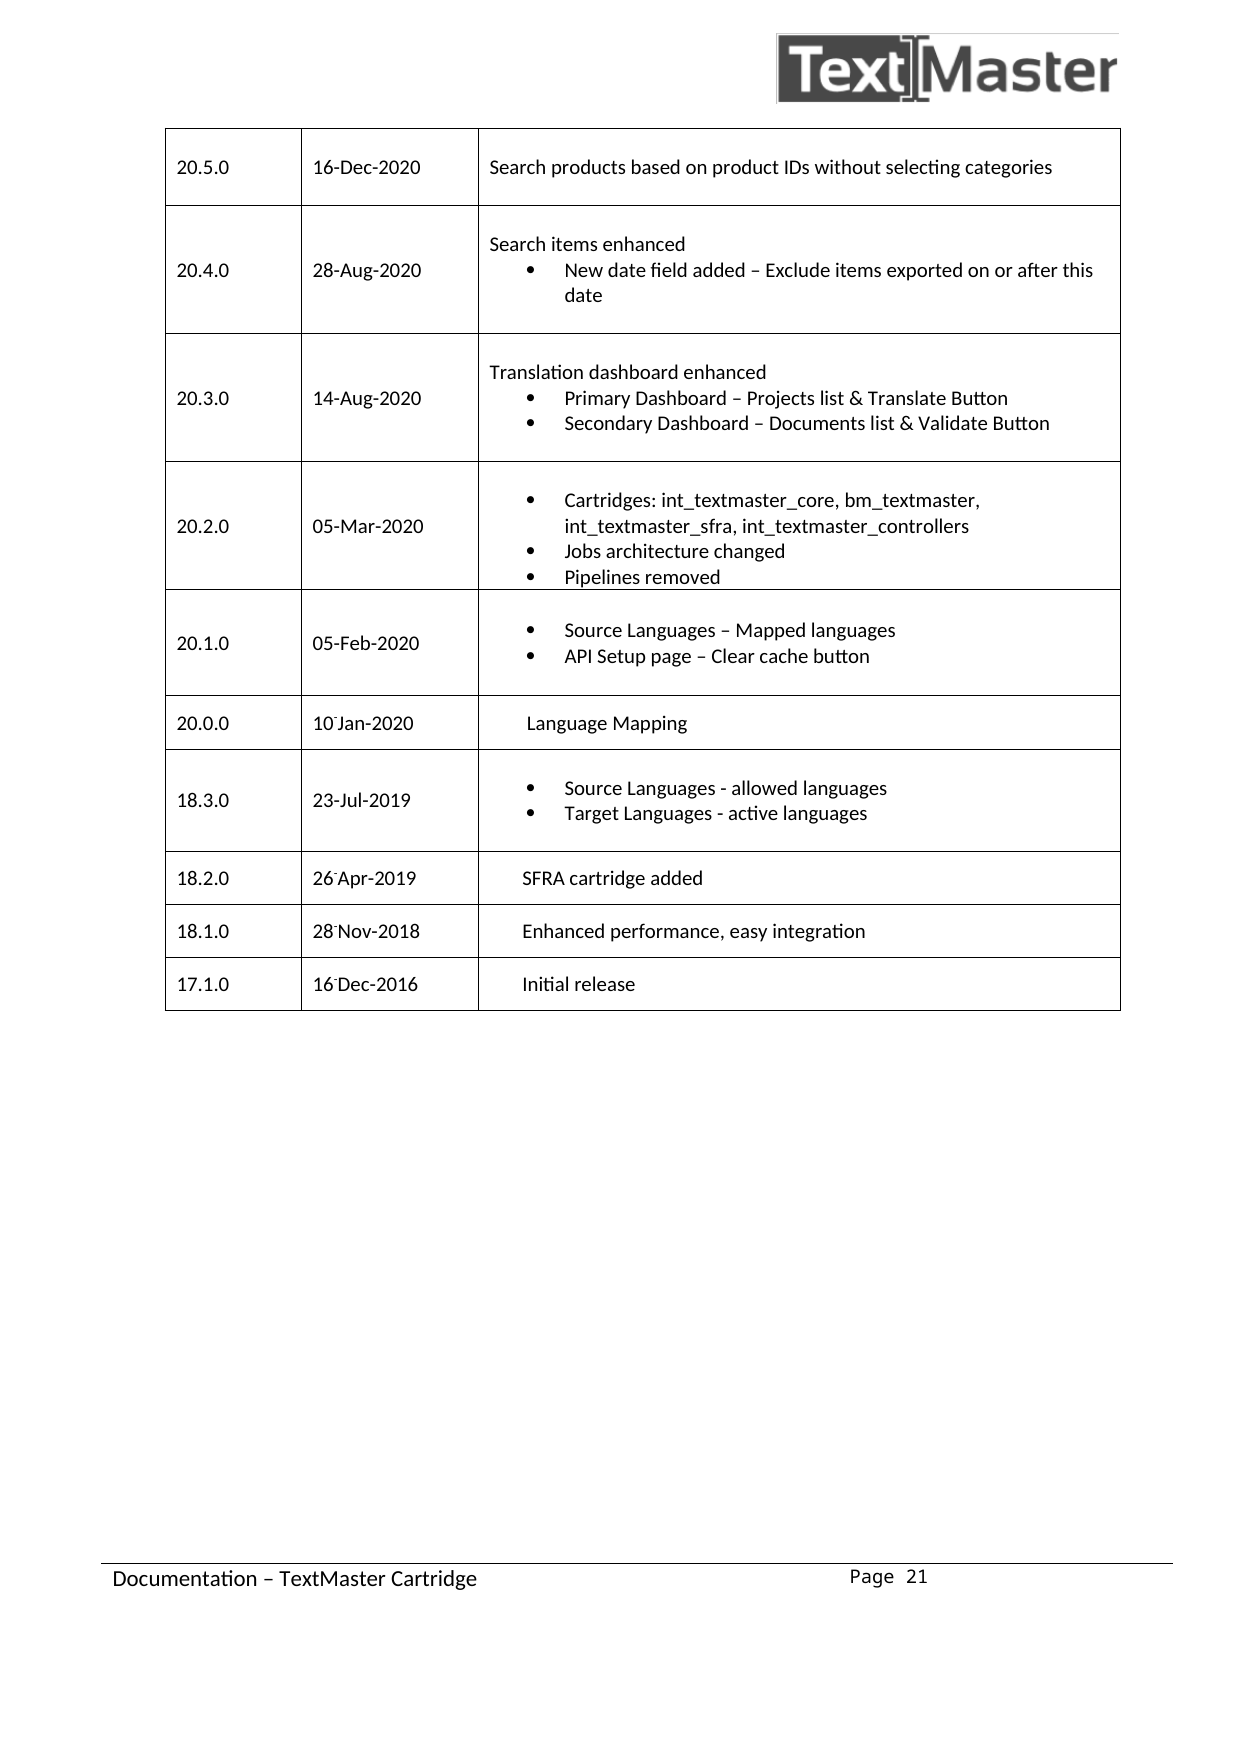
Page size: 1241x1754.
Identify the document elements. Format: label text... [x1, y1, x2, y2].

table_cell 16-Dec-2016 [302, 958, 478, 1010]
table_cell Search items enhanced New date field added – Exclude items exported on or after this date [479, 206, 1120, 333]
table_cell 20.4.0 [166, 206, 301, 333]
table_cell Language Mapping [479, 696, 1120, 748]
table_cell 28-Aug-2020 [302, 206, 478, 333]
table_cell 17.1.0 [166, 958, 301, 1010]
table_cell 20.2.0 [166, 462, 301, 589]
table_cell 18.1.0 [166, 905, 301, 957]
table_cell 20.3.0 [166, 334, 301, 461]
table_cell Source Languages – Mapped languages API Setup page – Clear cache button [479, 590, 1120, 695]
table_cell Translation dashboard enhanced Primary Dashboard – Projects list & Translate Button Secondary Dashboard – Documents list & Validate Button [479, 334, 1120, 461]
table_cell Cartridges: int_textmaster_core, bm_textmaster, int_textmaster_sfra, int_textmaster_controllers Jobs architecture changed Pipelines removed [479, 462, 1120, 589]
table_cell 20.5.0 [166, 129, 301, 205]
table_cell 23-Jul-2019 [302, 750, 478, 851]
table_cell SFRA cartridge added [479, 852, 1120, 904]
table_cell 14-Aug-2020 [302, 334, 478, 461]
picture [775, 33, 1119, 104]
table_cell Search products based on product IDs without selecting categories [479, 129, 1120, 205]
table_cell 18.3.0 [166, 750, 301, 851]
table_cell 05-Feb-2020 [302, 590, 478, 695]
table_cell 20.0.0 [166, 696, 301, 748]
table_cell Source Languages - allowed languages Target Languages - active languages [479, 750, 1120, 851]
table_cell 20.1.0 [166, 590, 301, 695]
table_cell 16-Dec-2020 [302, 129, 478, 205]
table_cell 28-Nov-2018 [302, 905, 478, 957]
table_cell Initial release [479, 958, 1120, 1010]
table_cell Enhanced performance, easy integration [479, 905, 1120, 957]
table_cell 10-Jan-2020 [302, 696, 478, 748]
table_cell 26-Apr-2019 [302, 852, 478, 904]
table_cell 18.2.0 [166, 852, 301, 904]
table_cell 05-Mar-2020 [302, 462, 478, 589]
